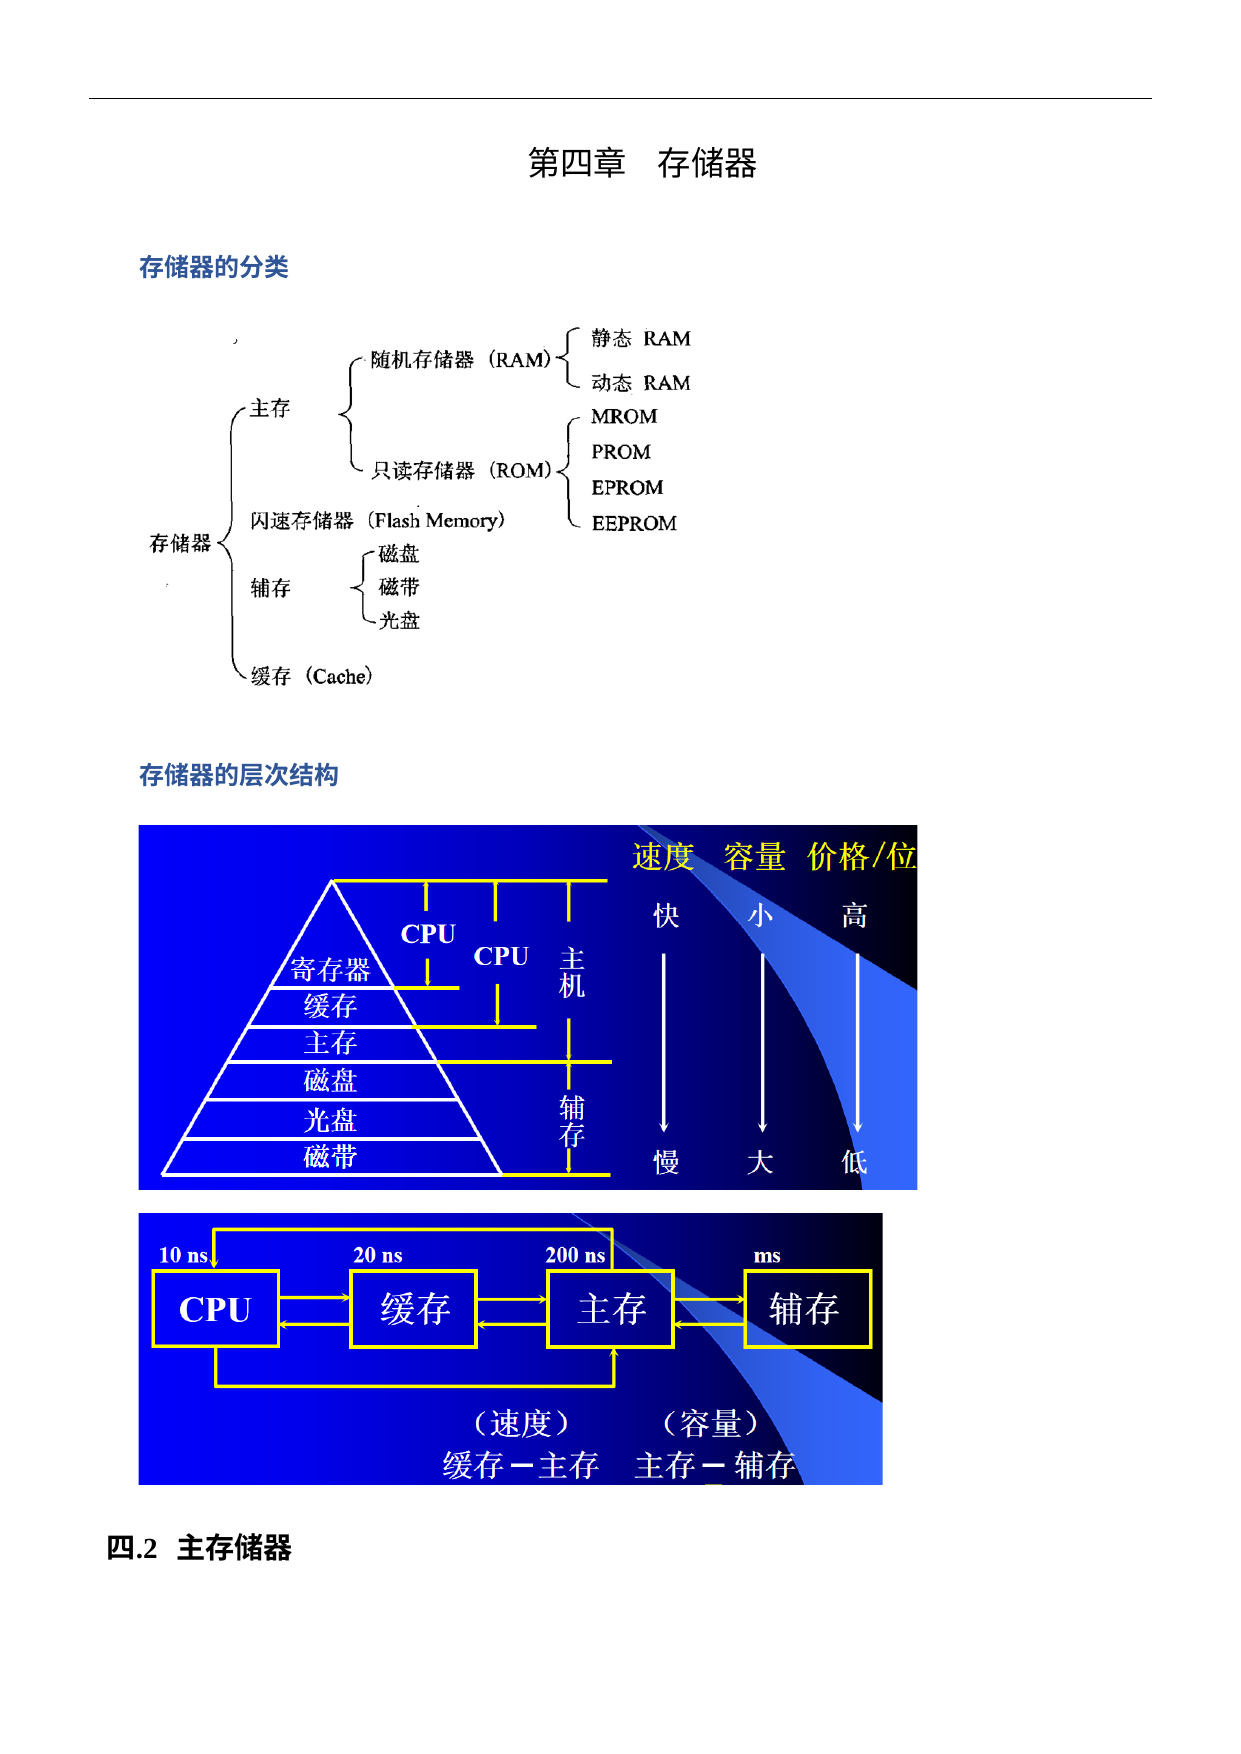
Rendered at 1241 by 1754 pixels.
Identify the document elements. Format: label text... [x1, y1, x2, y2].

list 主存储器 [89, 1512, 1152, 1580]
picture [138, 825, 918, 1190]
picture [138, 1213, 883, 1485]
text 存储器的层次结构 [89, 740, 1152, 808]
text 存储器的分类 [89, 232, 1152, 300]
picture [138, 317, 702, 693]
text 存储器 [133, 126, 1152, 194]
